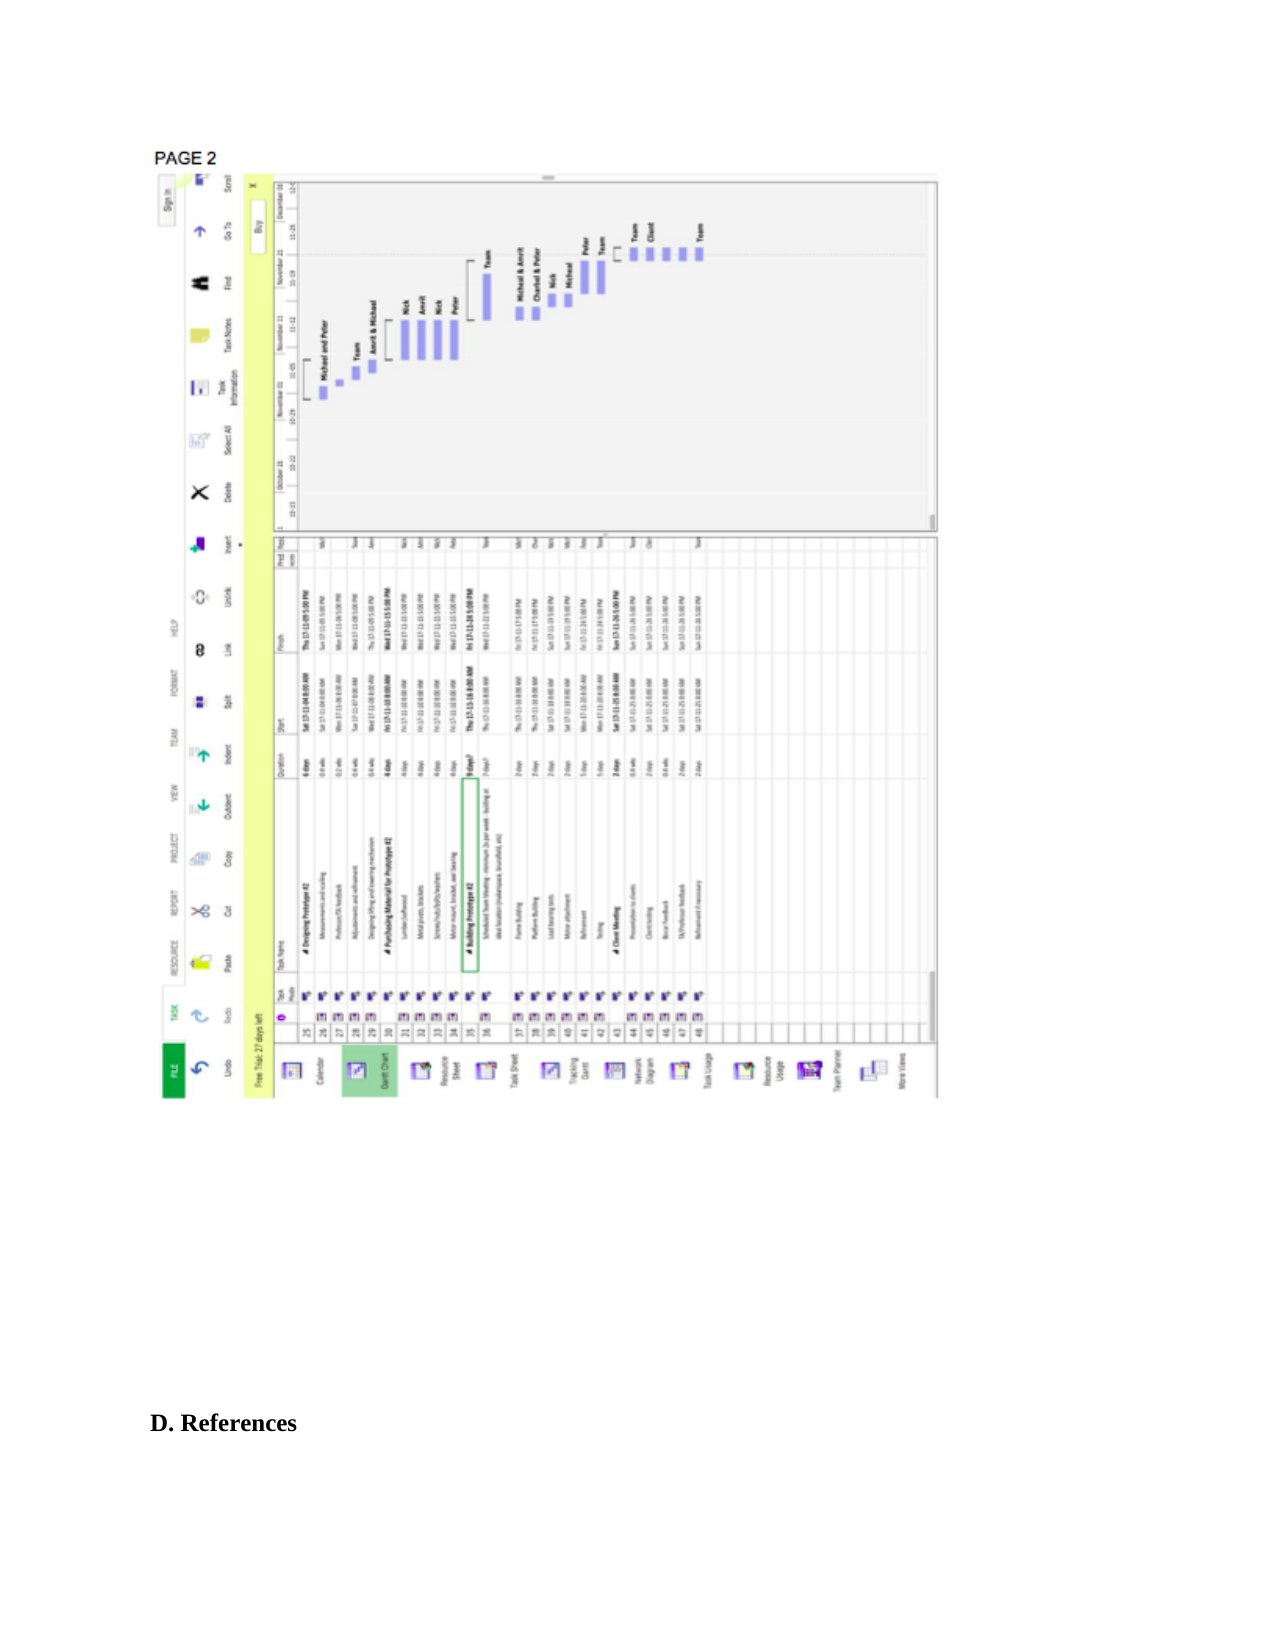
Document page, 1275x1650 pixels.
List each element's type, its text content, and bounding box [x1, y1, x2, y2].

picture [150, 150, 943, 1116]
subtitle D. References [150, 1408, 1125, 1436]
